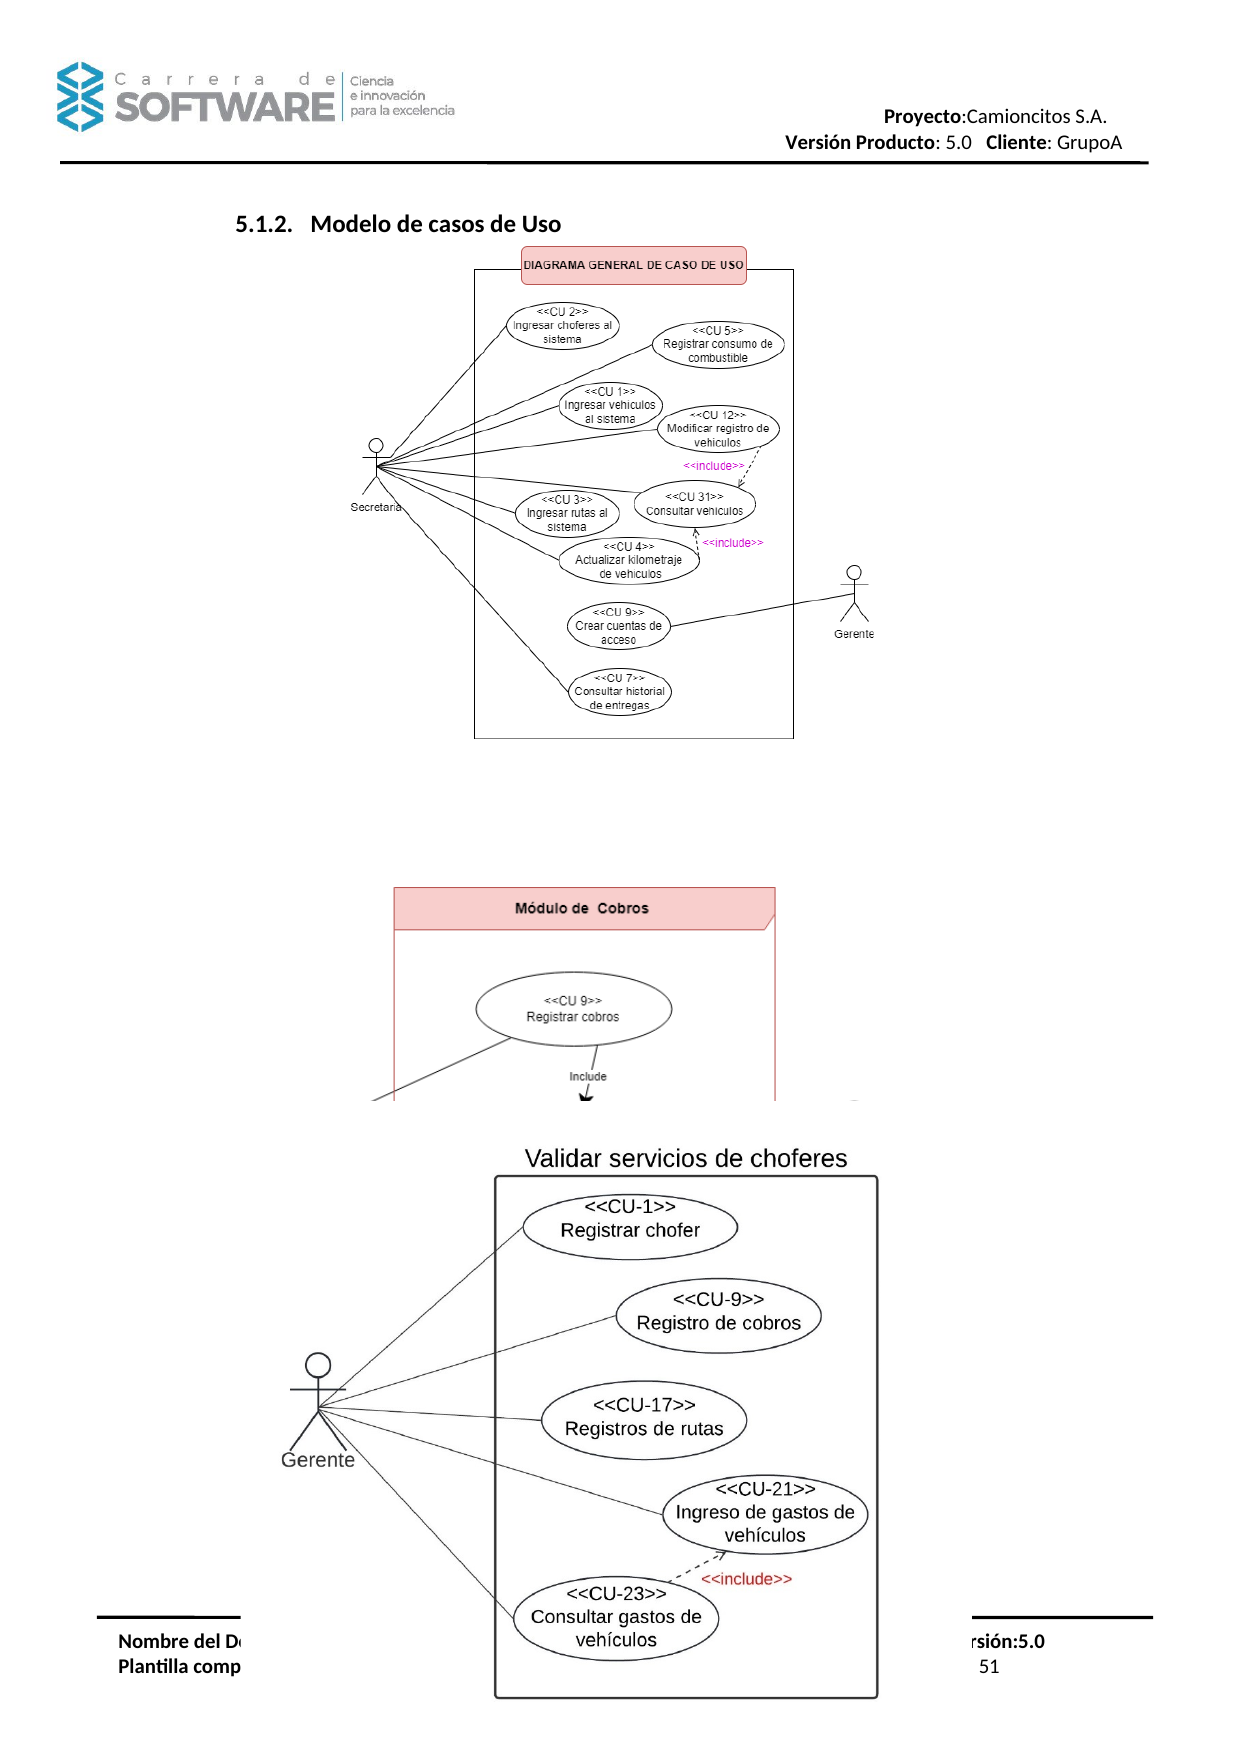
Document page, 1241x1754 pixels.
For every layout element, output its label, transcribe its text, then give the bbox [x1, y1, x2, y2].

picture [240, 887, 972, 1754]
subtitle Modelo de casos de Uso [235, 208, 1122, 239]
picture [46, 46, 461, 154]
picture [350, 246, 874, 739]
